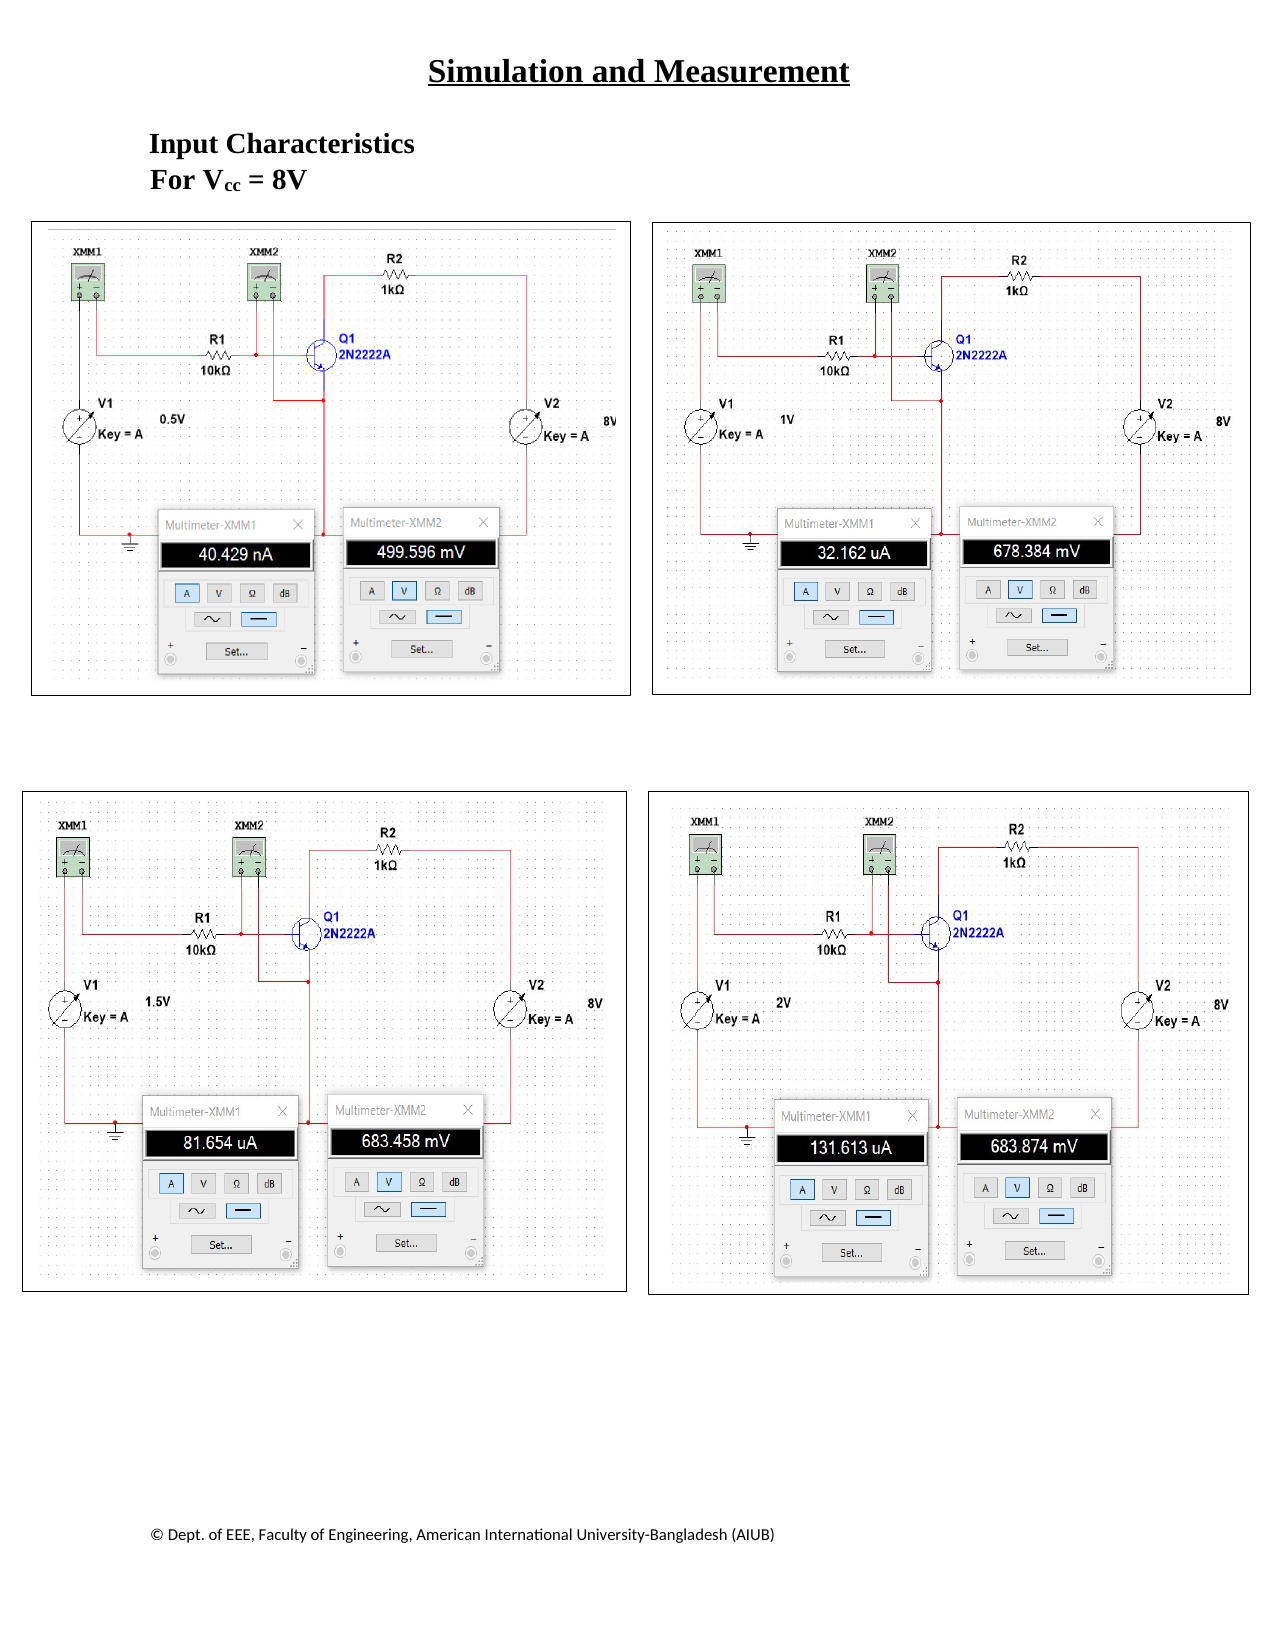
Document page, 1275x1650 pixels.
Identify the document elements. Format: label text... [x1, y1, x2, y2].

subtitle Simulation and Measurement [150, 51, 850, 90]
picture [38, 799, 611, 1276]
subtitle Input Characteristics [148, 126, 1146, 160]
picture [664, 799, 1234, 1283]
picture [47, 229, 616, 681]
picture [667, 230, 1236, 681]
